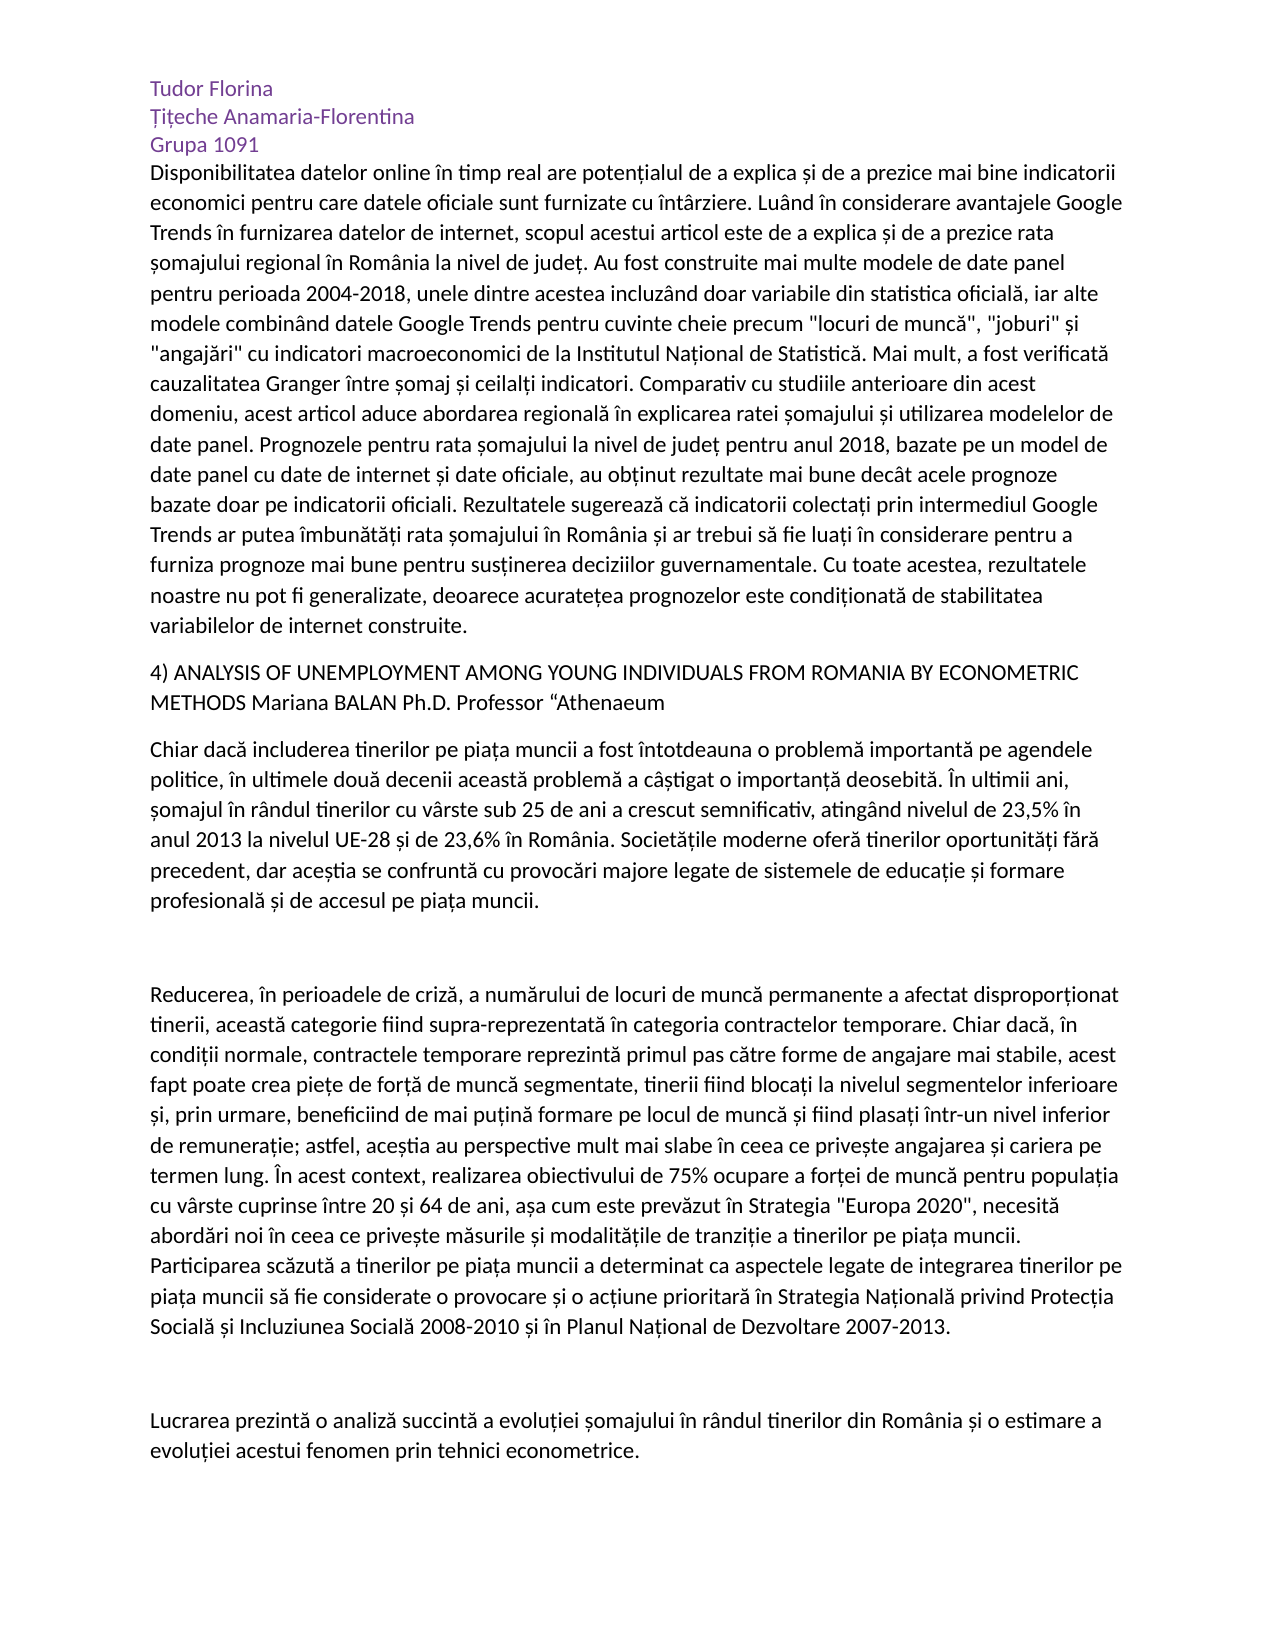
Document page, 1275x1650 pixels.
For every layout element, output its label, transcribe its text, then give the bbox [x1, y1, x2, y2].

text Disponibilitatea datelor online în timp real are potențialul de a explica și de a prezice mai bine indicatorii economici pentru care datele oficiale sunt furnizate cu întârziere. Luând în considerare avantajele Google Trends în furnizarea datelor de internet, scopul acestui articol este de a explica și de a prezice rata șomajului regional în România la nivel de județ. Au fost construite mai multe modele de date panel pentru perioada 2004-2018, unele dintre acestea incluzând doar variabile din statistica oficială, iar alte modele combinând datele Google Trends pentru cuvinte cheie precum "locuri de muncă", "joburi" și "angajări" cu indicatori macroeconomici de la Institutul Național de Statistică. Mai mult, a fost verificată cauzalitatea Granger între șomaj și ceilalți indicatori. Comparativ cu studiile anterioare din acest domeniu, acest articol aduce abordarea regională în explicarea ratei șomajului și utilizarea modelelor de date panel. Prognozele pentru rata șomajului la nivel de județ pentru anul 2018, bazate pe un model de date panel cu date de internet și date oficiale, au obținut rezultate mai bune decât acele prognoze bazate doar pe indicatorii oficiali. Rezultatele sugerează că indicatorii colectați prin intermediul Google Trends ar putea îmbunătăți rata șomajului în România și ar trebui să fie luați în considerare pentru a furniza prognoze mai bune pentru susținerea deciziilor guvernamentale. Cu toate acestea, rezultatele noastre nu pot fi generalizate, deoarece acuratețea prognozelor este condiționată de stabilitatea variabilelor de internet construite. [150, 158, 1125, 639]
text Reducerea, în perioadele de criză, a numărului de locuri de muncă permanente a afectat disproporționat tinerii, această categorie fiind supra-reprezentată în categoria contractelor temporare. Chiar dacă, în condiții normale, contractele temporare reprezintă primul pas către forme de angajare mai stabile, acest fapt poate crea piețe de forță de muncă segmentate, tinerii fiind blocați la nivelul segmentelor inferioare și, prin urmare, beneficiind de mai puțină formare pe locul de muncă și fiind plasați într-un nivel inferior de remunerație; astfel, aceștia au perspective mult mai slabe în ceea ce privește angajarea și cariera pe termen lung. În acest context, realizarea obiectivului de 75% ocupare a forței de muncă pentru populația cu vârste cuprinse între 20 și 64 de ani, așa cum este prevăzut în Strategia "Europa 2020", necesită abordări noi în ceea ce privește măsurile și modalitățile de tranziție a tinerilor pe piața muncii. Participarea scăzută a tinerilor pe piața muncii a determinat ca aspectele legate de integrarea tinerilor pe piața muncii să fie considerate o provocare și o acțiune prioritară în Strategia Națională privind Protecția Socială și Incluziunea Socială 2008-2010 și în Planul Național de Dezvoltare 2007-2013. [150, 980, 1125, 1340]
text Lucrarea prezintă o analiză succintă a evoluției șomajului în rândul tinerilor din România și o estimare a evoluției acestui fenomen prin tehnici econometrice. [150, 1406, 1125, 1464]
text Chiar dacă includerea tinerilor pe piața muncii a fost întotdeauna o problemă importantă pe agendele politice, în ultimele două decenii această problemă a câștigat o importanță deosebită. În ultimii ani, șomajul în rândul tinerilor cu vârste sub 25 de ani a crescut semnificativ, atingând nivelul de 23,5% în anul 2013 la nivelul UE-28 și de 23,6% în România. Societățile moderne oferă tinerilor oportunități fără precedent, dar aceștia se confruntă cu provocări majore legate de sistemele de educație și formare profesională și de accesul pe piața muncii. [150, 735, 1125, 914]
text 4) ANALYSIS OF UNEMPLOYMENT AMONG YOUNG INDIVIDUALS FROM ROMANIA BY ECONOMETRIC METHODS Mariana BALAN Ph.D. Professor “Athenaeum [150, 658, 1125, 716]
